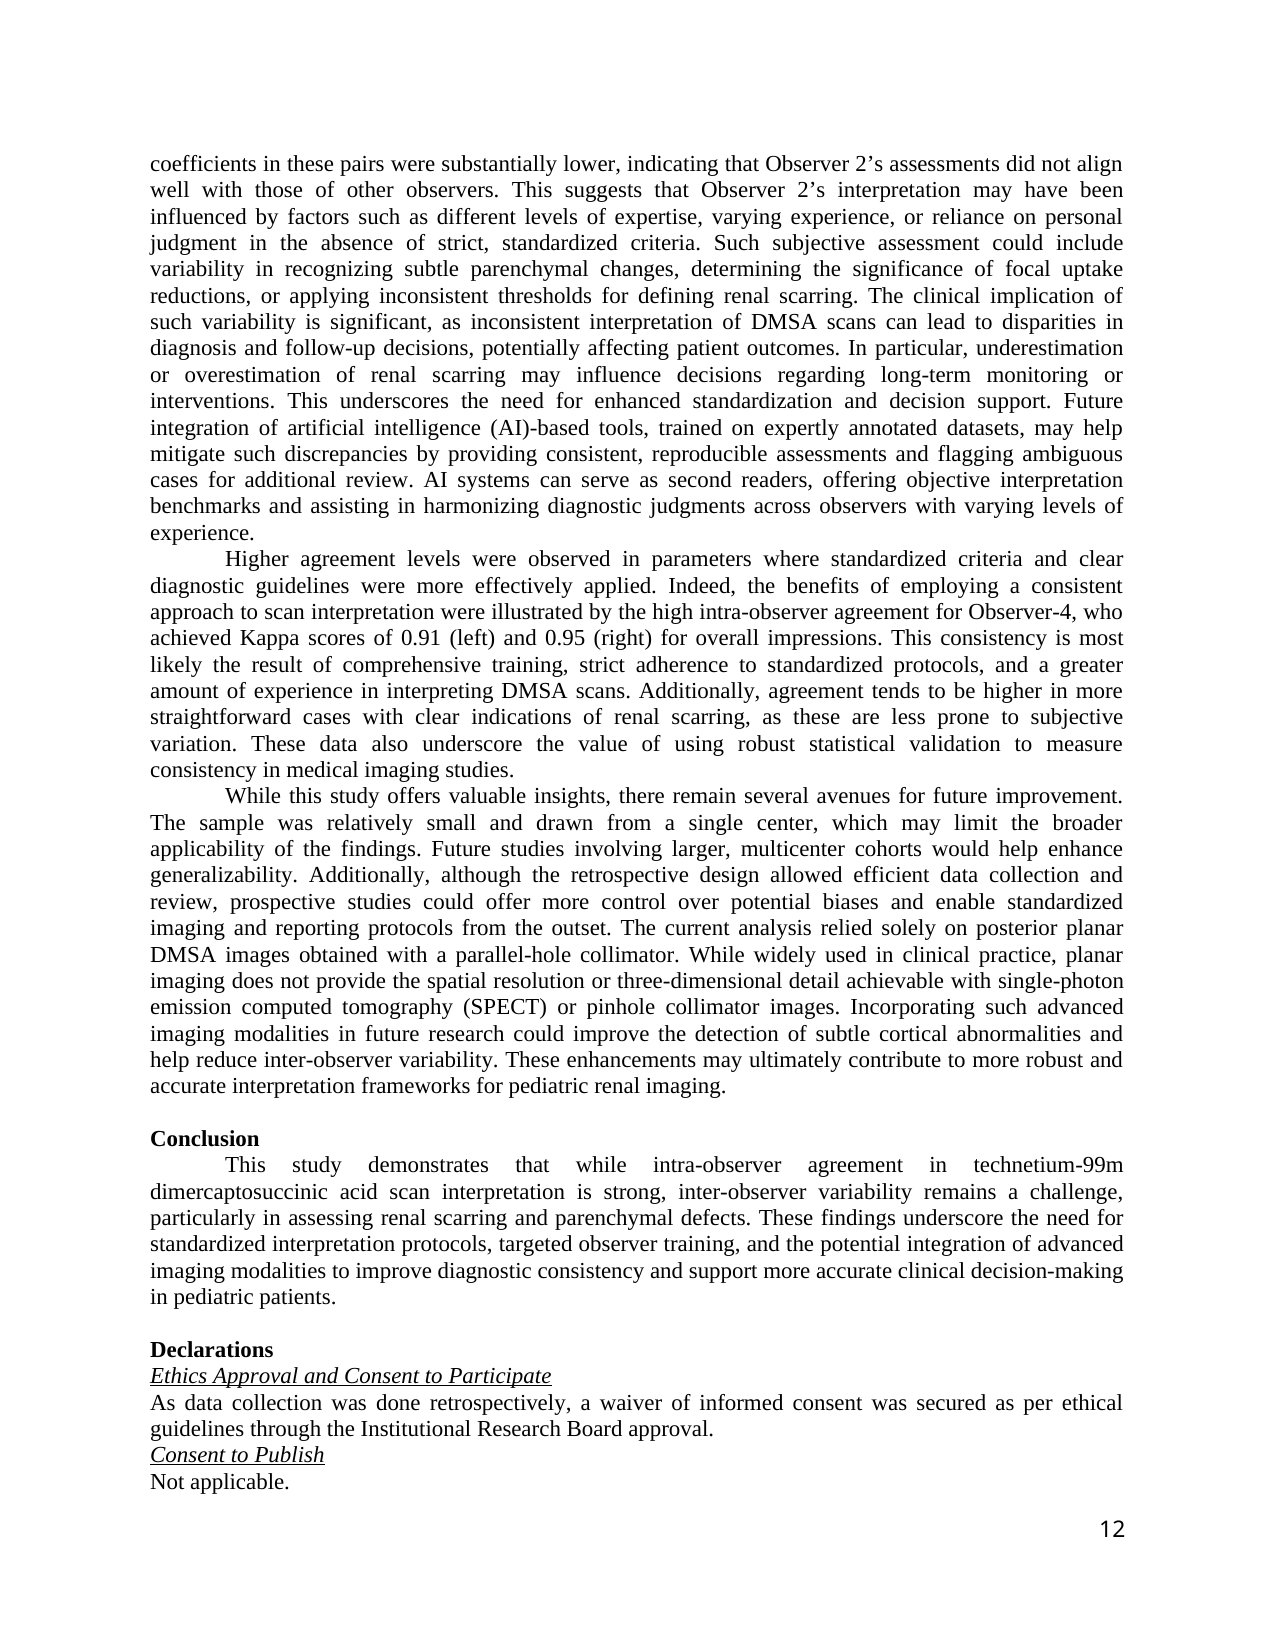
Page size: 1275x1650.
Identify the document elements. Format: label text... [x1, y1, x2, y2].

text Consent to Publish [150, 1441, 1125, 1468]
text This study demonstrates that while intra-observer agreement in technetium-99m dimercaptosuccinic acid scan interpretation is strong, inter-observer variability remains a challenge, particularly in assessing renal scarring and parenchymal defects. These findings underscore the need for standardized interpretation protocols, targeted observer training, and the potential integration of advanced imaging modalities to improve diagnostic consistency and support more accurate clinical decision-making in pediatric patients. [150, 1151, 1125, 1309]
text Not applicable. [150, 1468, 1125, 1494]
text While this study offers valuable insights, there remain several avenues for future improvement. The sample was relatively small and drawn from a single center, which may limit the broader applicability of the findings. Future studies involving larger, multicenter cohorts would help enhance generalizability. Additionally, although the retrospective design allowed efficient data collection and review, prospective studies could offer more control over potential biases and enable standardized imaging and reporting protocols from the outset. The current analysis relied solely on posterior planar DMSA images obtained with a parallel-hole collimator. While widely used in clinical practice, planar imaging does not provide the spatial resolution or three-dimensional detail achievable with single-photon emission computed tomography (SPECT) or pinhole collimator images. Incorporating such advanced imaging modalities in future research could improve the detection of subtle cortical abnormalities and help reduce inter-observer variability. These enhancements may ultimately contribute to more robust and accurate interpretation frameworks for pediatric renal imaging. [150, 782, 1125, 1099]
text Declarations [150, 1336, 1125, 1362]
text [150, 150, 1125, 545]
text As data collection was done retrospectively, a waiver of informed consent was secured as per ethical guidelines through the Institutional Research Board approval. [150, 1389, 1125, 1441]
text Higher agreement levels were observed in parameters where standardized criteria and clear diagnostic guidelines were more effectively applied. Indeed, the benefits of employing a consistent approach to scan interpretation were illustrated by the high intra-observer agreement for Observer-4, who achieved Kappa scores of 0.91 (left) and 0.95 (right) for overall impressions. This consistency is most likely the result of comprehensive training, strict adherence to standardized protocols, and a greater amount of experience in interpreting DMSA scans. Additionally, agreement tends to be higher in more straightforward cases with clear indications of renal scarring, as these are less prone to subjective variation. These data also underscore the value of using robust statistical validation to measure consistency in medical imaging studies. [150, 545, 1125, 782]
text Ethics Approval and Consent to Participate [150, 1362, 1125, 1389]
text Conclusion [150, 1125, 1125, 1151]
